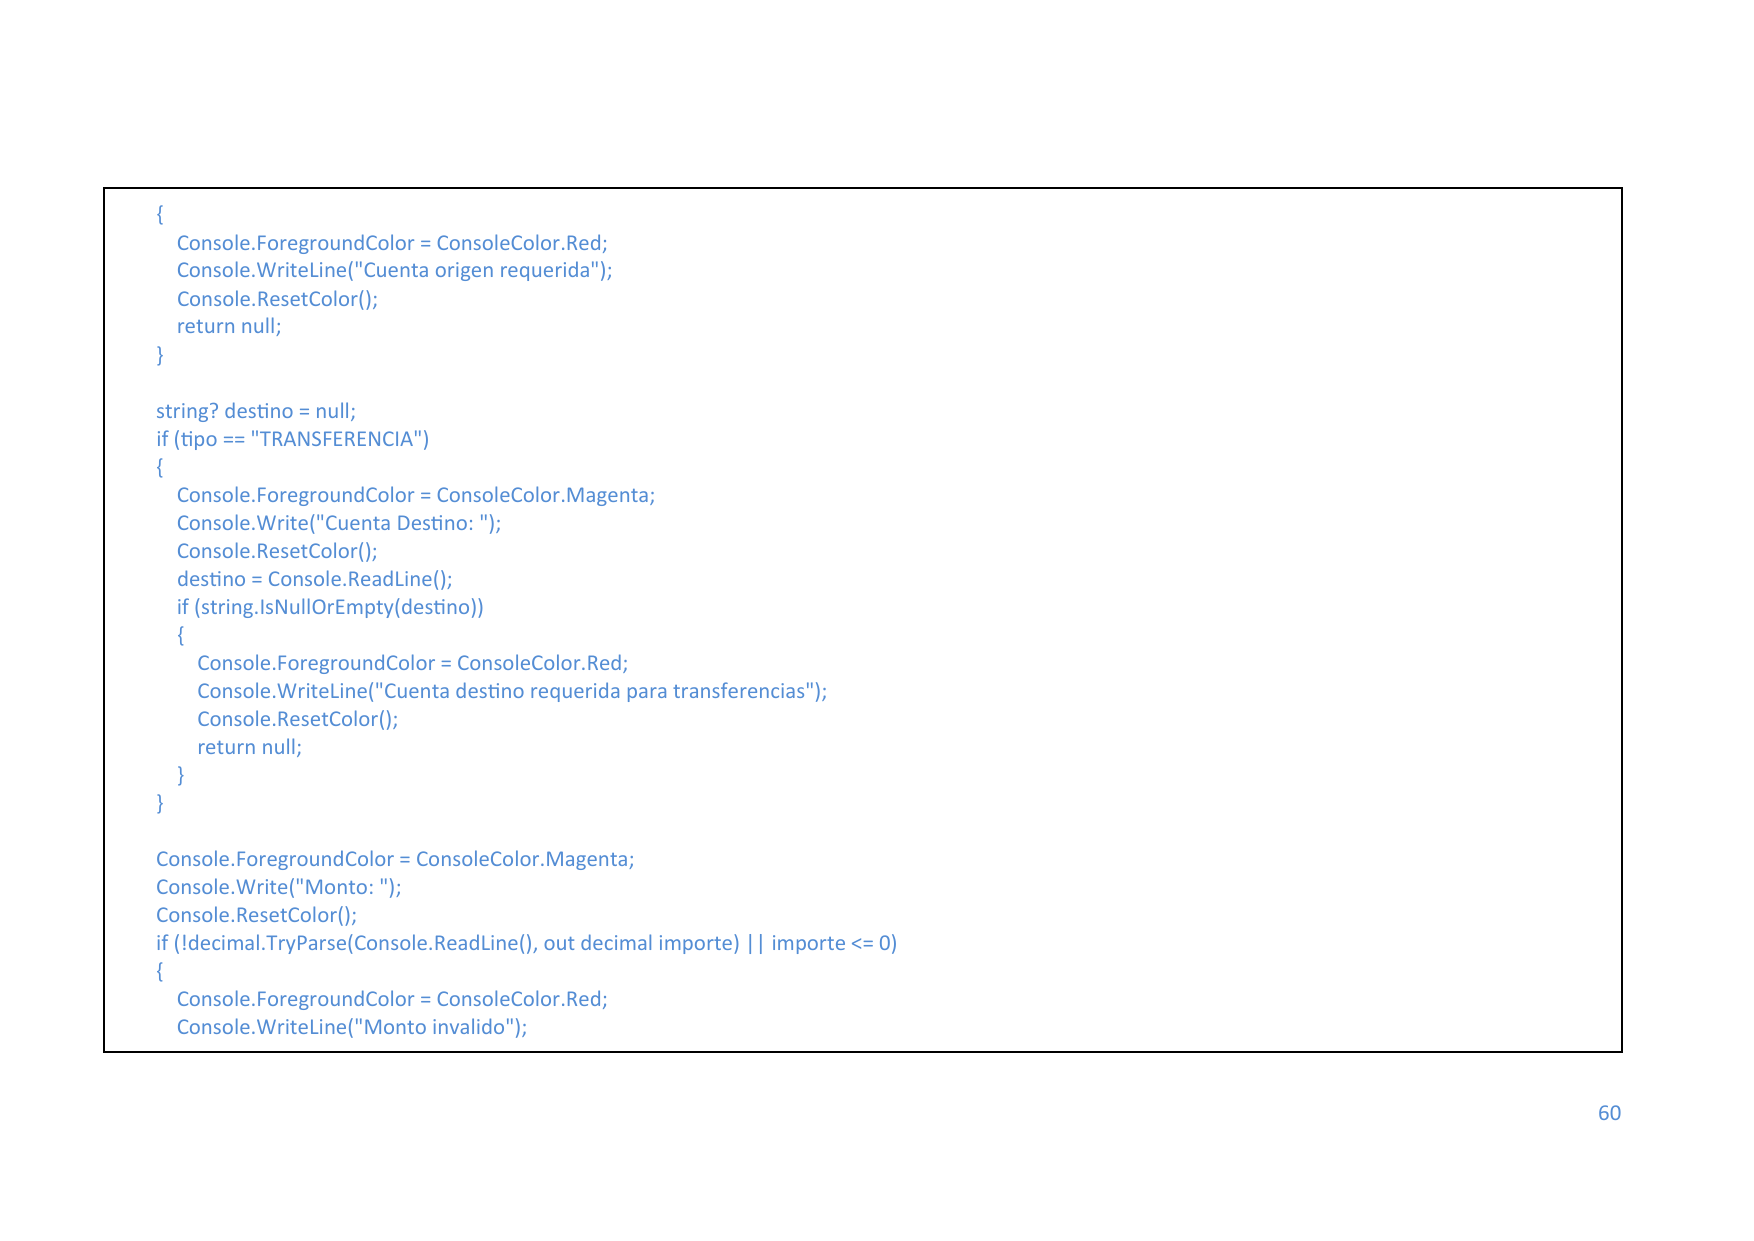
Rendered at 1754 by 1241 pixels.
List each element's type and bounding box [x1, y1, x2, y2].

table_header [105, 189, 1621, 1051]
